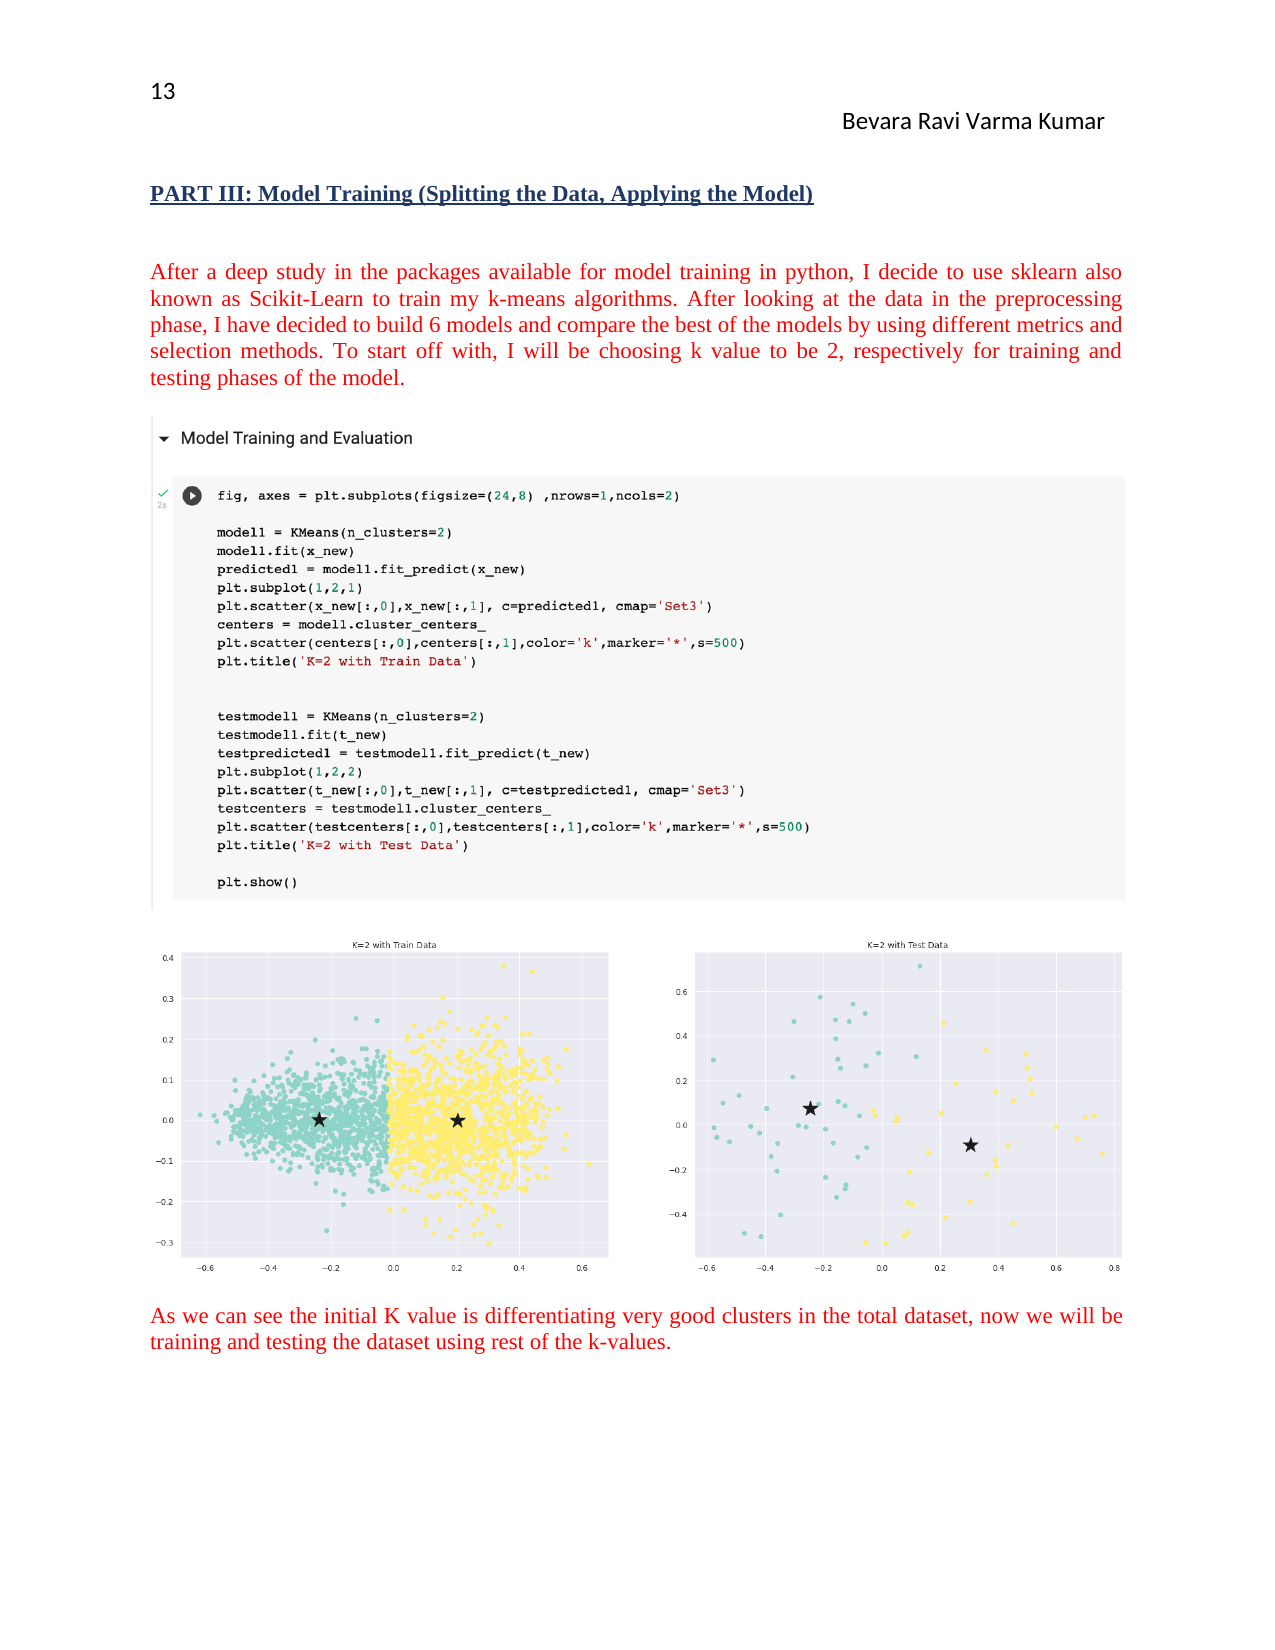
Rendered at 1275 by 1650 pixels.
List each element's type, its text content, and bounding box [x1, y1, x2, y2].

picture [150, 416, 1125, 910]
subtitle PART III: Model Training (Splitting the Data, Applying the Model) [150, 181, 1125, 207]
text After a deep study in the packages available for model training in python, I decide to use sklearn also known as Scikit-Learn to train my k-means algorithms. After looking at the data in the preprocessing phase, I have decided to build 6 models and compare the best of the models by using different metrics and selection methods. To start off with, I will be choosing k value to be 2, respectively for training and testing phases of the model. [150, 258, 1125, 390]
text As we can see the initial K value is differentiating very good clusters in the total dataset, now we will be training and testing the dataset using rest of the k-values. [150, 1302, 1125, 1355]
picture [150, 936, 1125, 1276]
